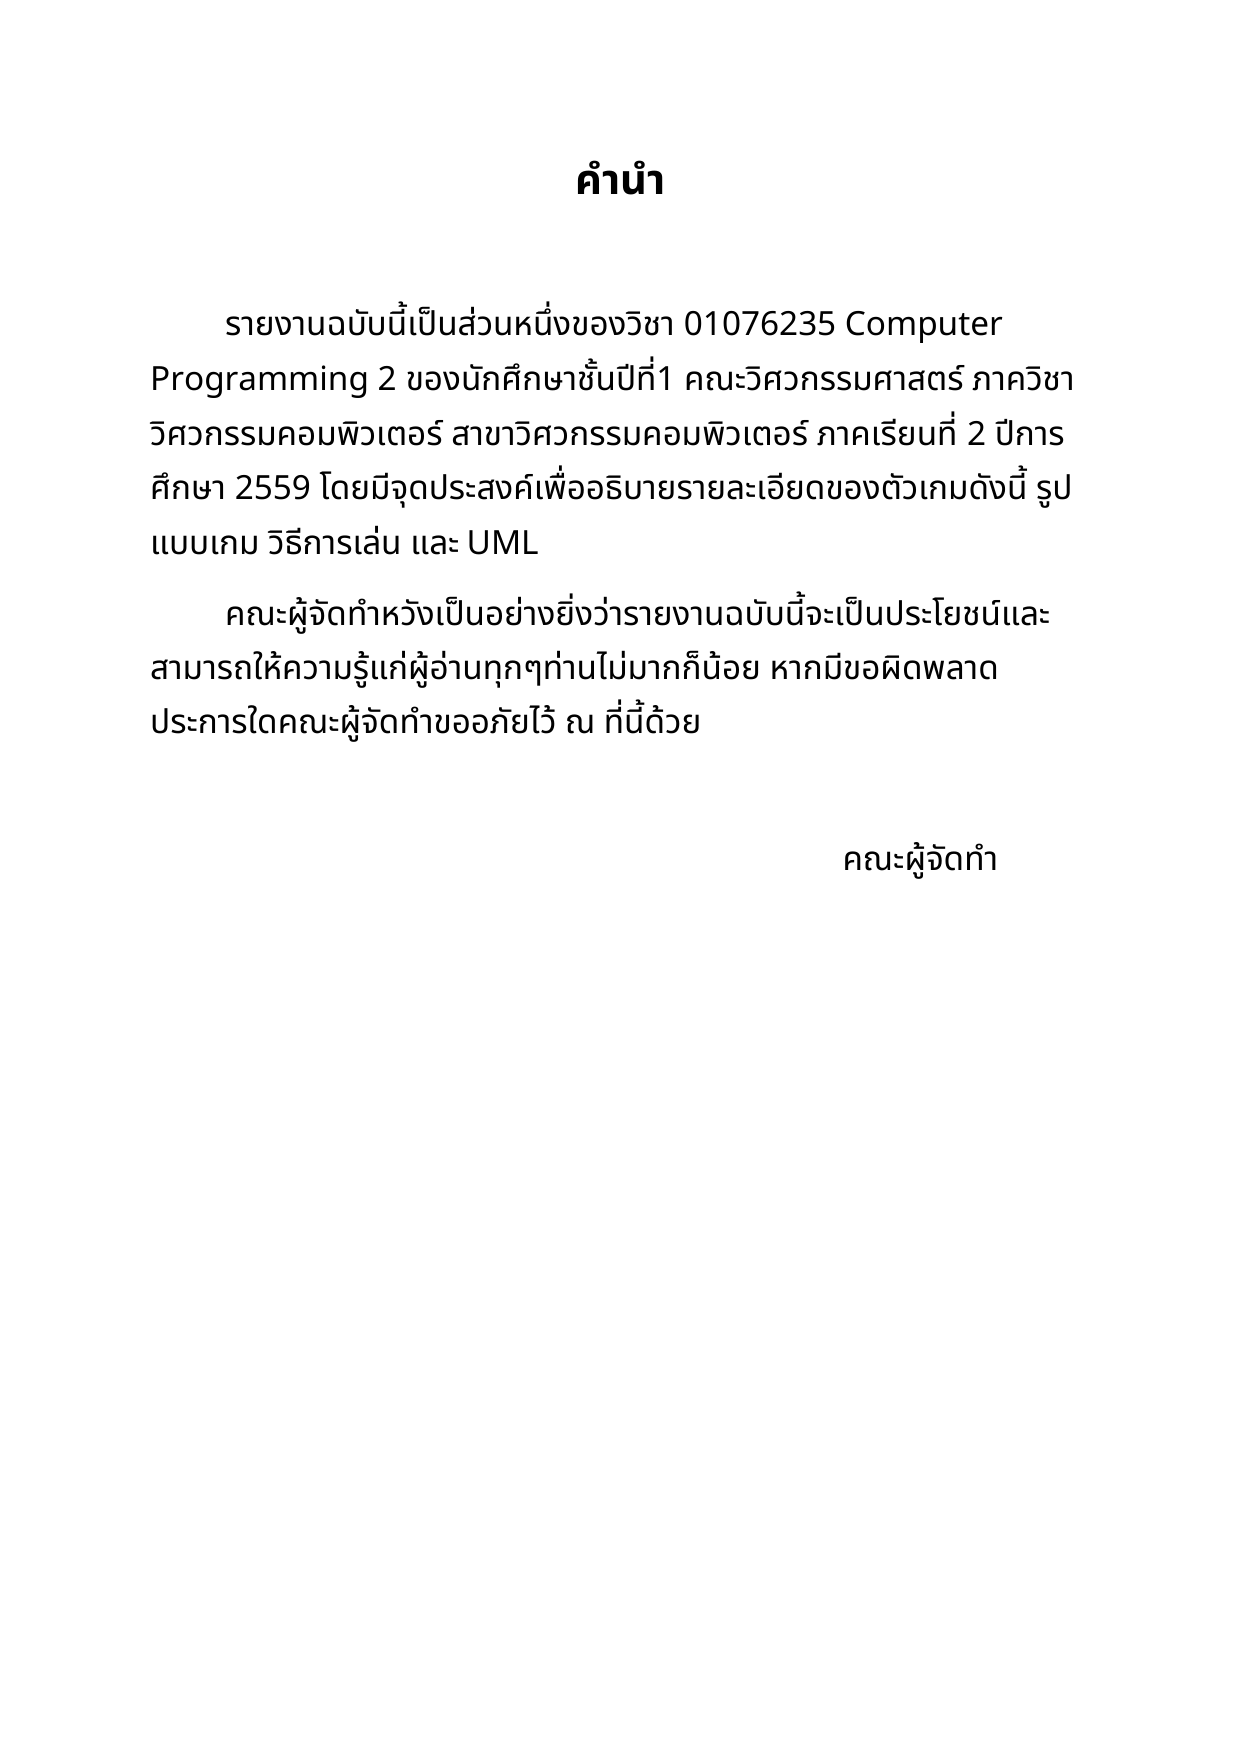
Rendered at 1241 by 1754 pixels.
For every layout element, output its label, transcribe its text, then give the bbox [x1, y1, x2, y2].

text คำนำ [150, 150, 1090, 213]
text คณะผู้จัดทำ [750, 835, 1090, 886]
text รายงานฉบับนี้เป็นส่วนหนึ่งของวิชา 01076235 Computer Programming 2 ของนักศึกษาชั้นปีที่1 คณะวิศวกรรมศาสตร์ ภาควิชาวิศวกรรมคอมพิวเตอร์ สาขาวิศวกรรมคอมพิวเตอร์ ภาคเรียนที่ 2 ปีการศึกษา 2559 โดยมีจุดประสงค์เพื่ออธิบายรายละเอียดของตัวเกมดังนี้ รูปแบบเกม วิธีการเล่น และUML [150, 300, 1090, 569]
text คณะผู้จัดทำหวังเป็นอย่างยิ่งว่ารายงานฉบับนี้จะเป็นประโยชน์และสามารถให้ความรู้แก่ผู้อ่านทุกๆท่านไม่มากก็น้อย หากมีขอผิดพลาดประการใดคณะผู้จัดทำขออภัยไว้ ณ ที่นี้ด้วย [150, 590, 1090, 749]
